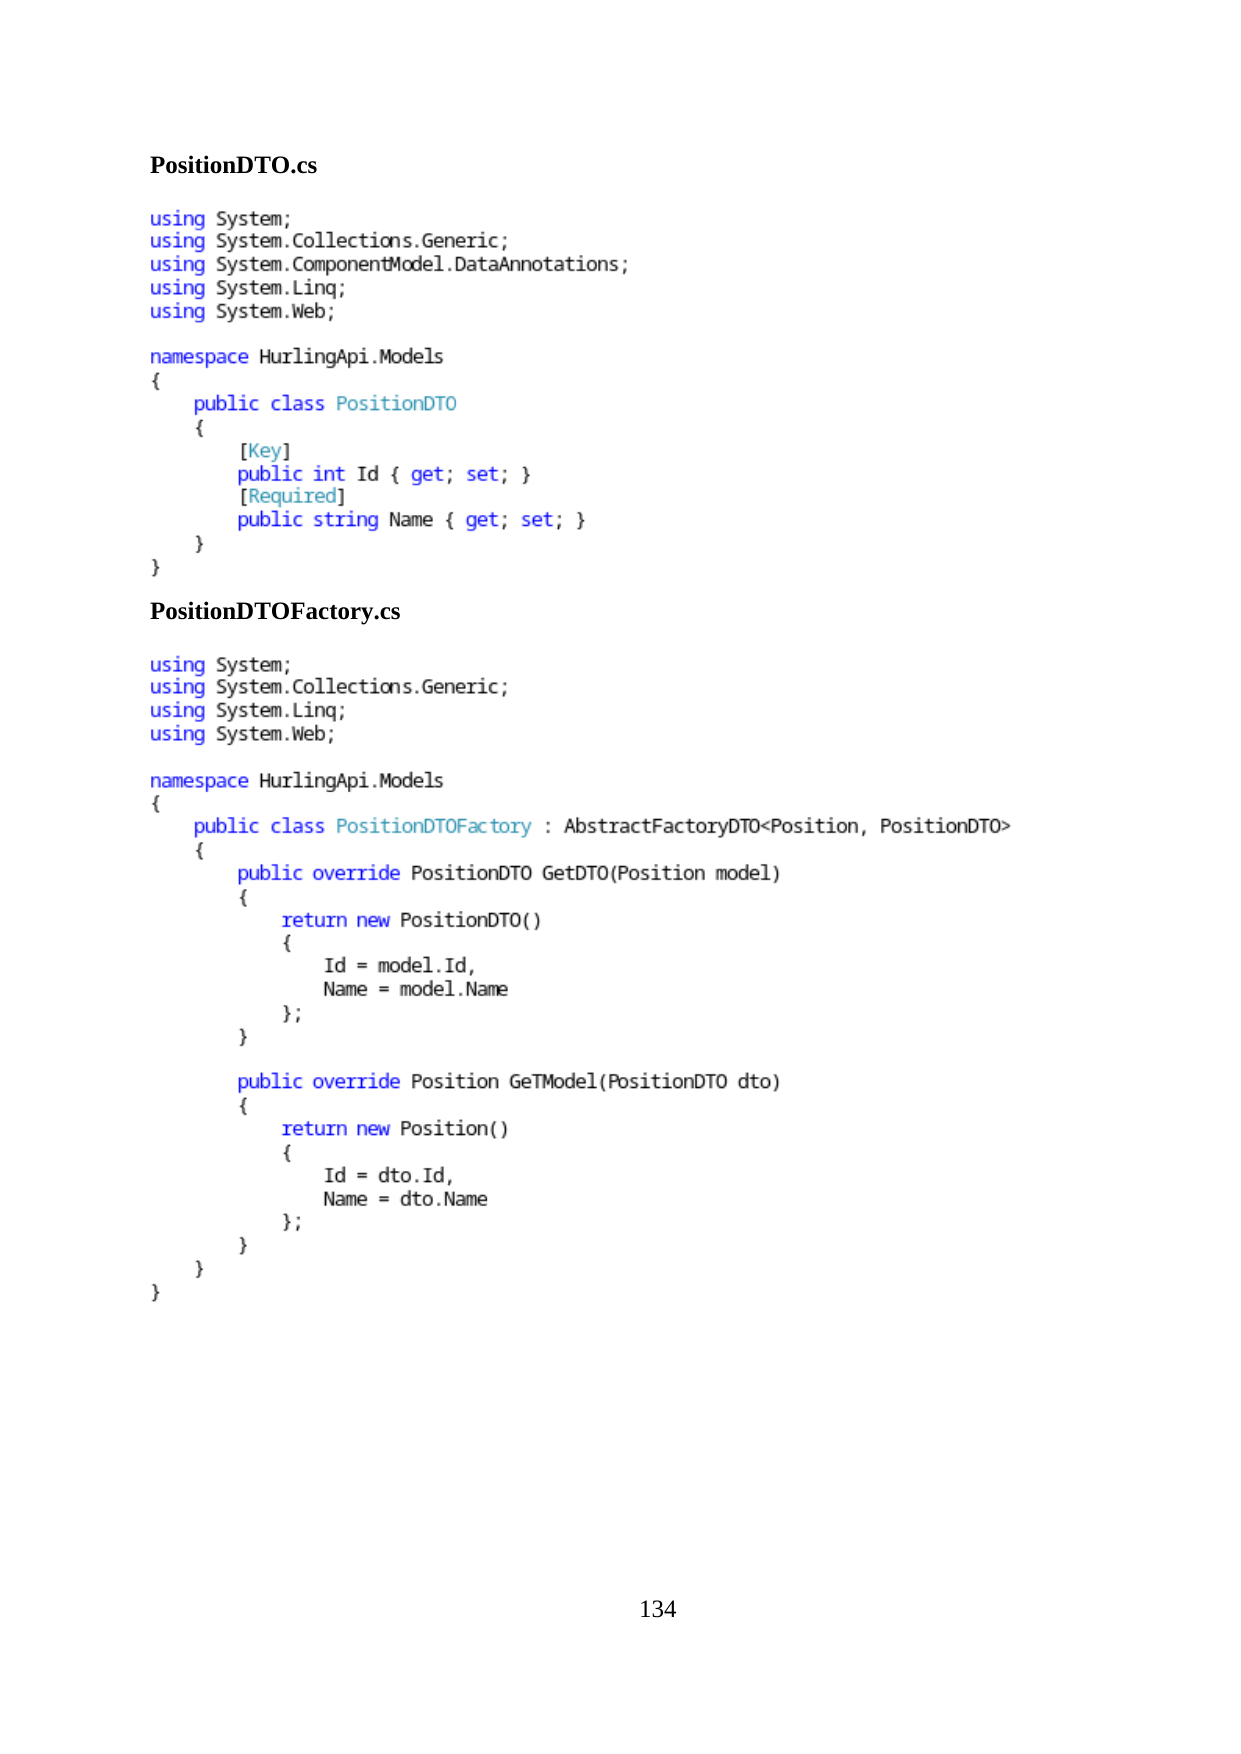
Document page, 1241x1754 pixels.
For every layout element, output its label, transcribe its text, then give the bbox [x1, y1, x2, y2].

subtitle PositionDTO.cs [150, 150, 1090, 179]
subtitle PositionDTOFactory.cs [150, 596, 1090, 625]
